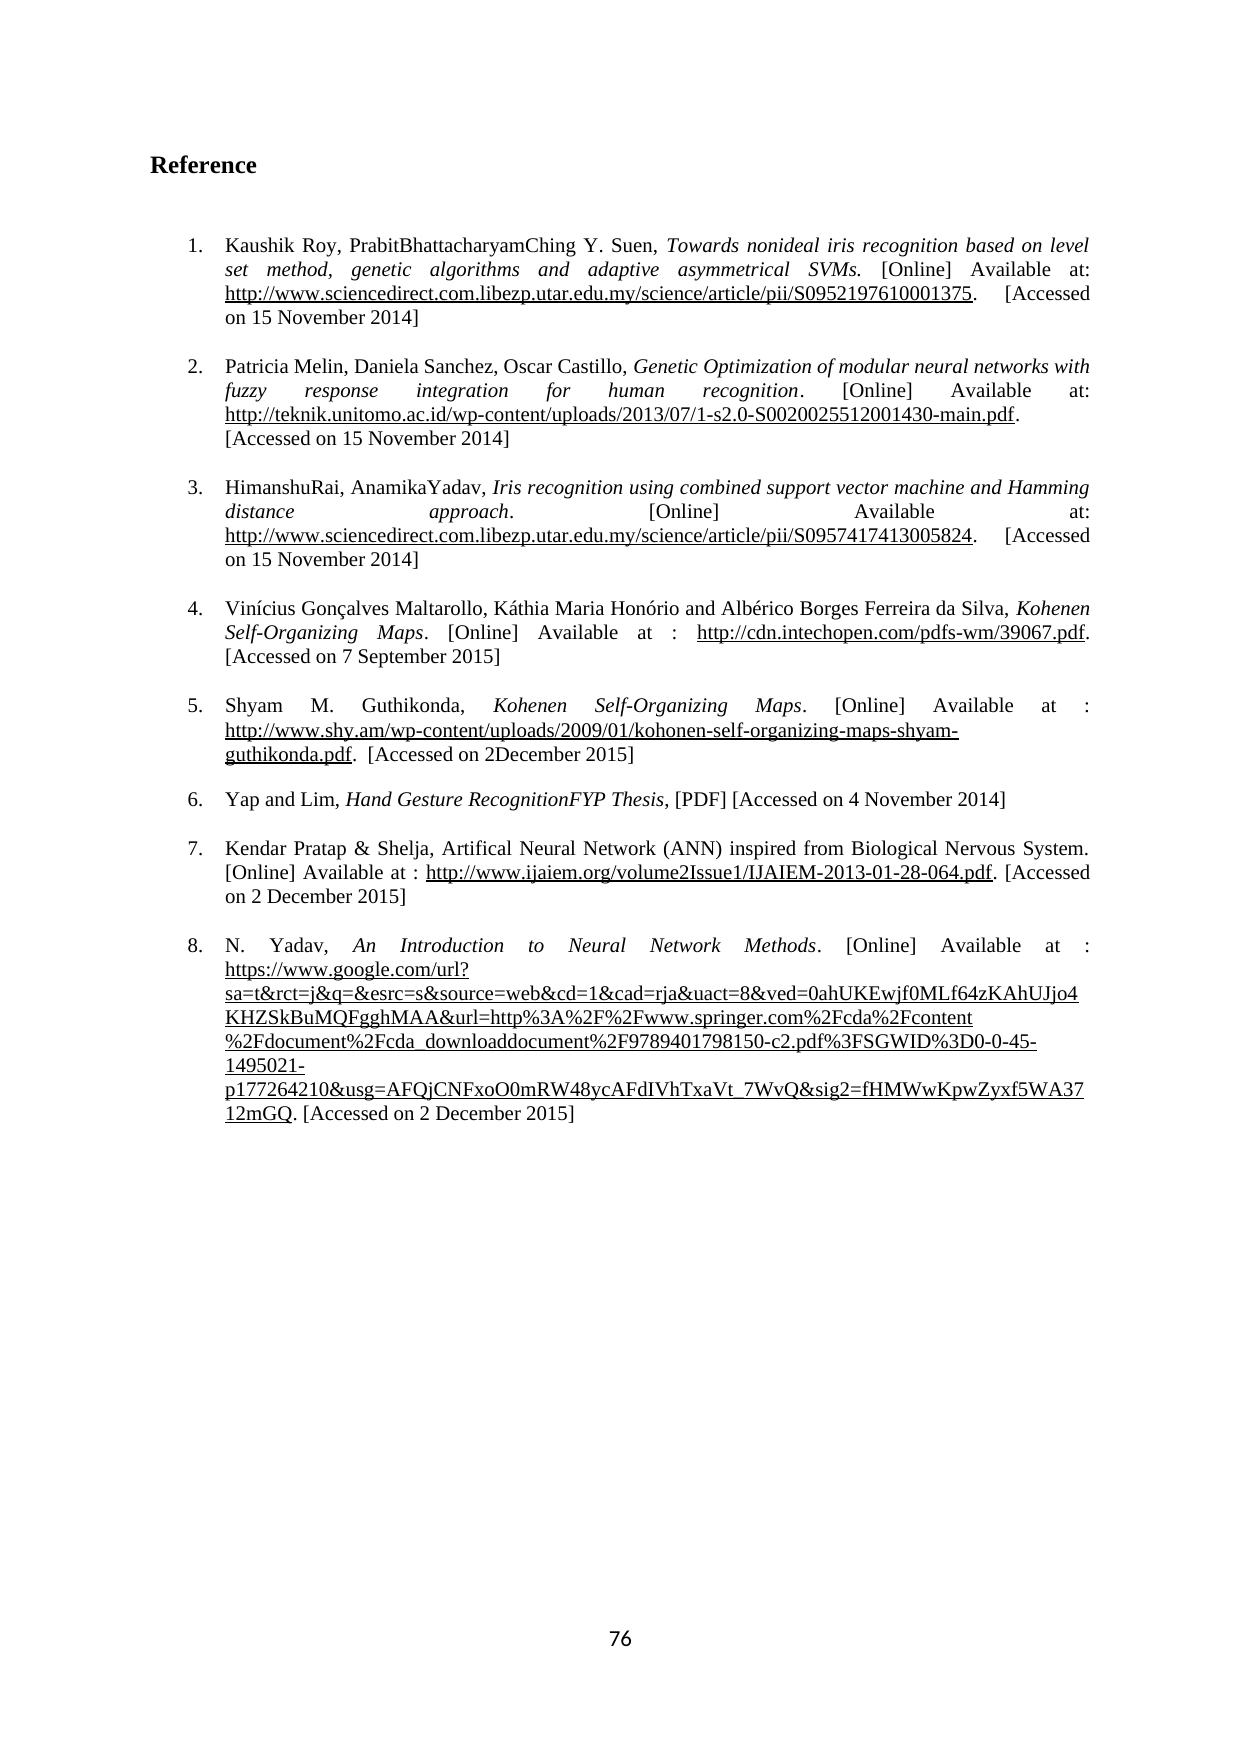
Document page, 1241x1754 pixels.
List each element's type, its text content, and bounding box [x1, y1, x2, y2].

list Yap and Lim, Hand Gesture RecognitionFYP Thesis, [PDF] [Accessed on 4 November 2014] [187, 786, 1090, 811]
list Kendar Pratap & Shelja, Artifical Neural Network (ANN) inspired from Biological Nervous System. [Online] Available at : http://www.ijaiem.org/volume2Issue1/IJAIEM-2013-01-28-064.pdf. [Accessed on 2 December 2015] [187, 836, 1090, 908]
list Kaushik Roy, PrabitBhattacharyamChing Y. Suen, Towards nonideal iris recognition based on level set method, genetic algorithms and adaptive asymmetrical SVMs. [Online] Available at: http://www.sciencedirect.com.libezp.utar.edu.my/science/article/pii/S0952197610001375. [Accessed on 15 November 2014] [187, 232, 1090, 329]
list Vinícius Gonçalves Maltarollo, Káthia Maria Honório and Albérico Borges Ferreira da Silva, Kohenen Self-Organizing Maps. [Online] Available at : http://cdn.intechopen.com/pdfs-wm/39067.pdf. [Accessed on 7 September 2015] [187, 596, 1090, 668]
list HimanshuRai, AnamikaYadav, Iris recognition using combined support vector machine and Hamming distance approach. [Online] Available at: http://www.sciencedirect.com.libezp.utar.edu.my/science/article/pii/S0957417413005824. [Accessed on 15 November 2014] [187, 475, 1090, 571]
subtitle Reference [150, 150, 1090, 179]
list Shyam M. Guthikonda, Kohenen Self-Organizing Maps. [Online] Available at : http://www.shy.am/wp-content/uploads/2009/01/kohonen-self-organizing-maps-shyam-guthikonda.pdf. [Accessed on 2December 2015] [187, 693, 1090, 766]
list Patricia Melin, Daniela Sanchez, Oscar Castillo, Genetic Optimization of modular neural networks with fuzzy response integration for human recognition. [Online] Available at: http://teknik.unitomo.ac.id/wp-content/uploads/2013/07/1-s2.0-S0020025512001430-main.pdf. [Accessed on 15 November 2014] [187, 354, 1090, 450]
list N. Yadav, An Introduction to Neural Network Methods. [Online] Available at : https://www.google.com/url?sa=t&rct=j&q=&esrc=s&source=web&cd=1&cad=rja&uact=8&ved=0ahUKEwjf0MLf64zKAhUJjo4KHZSkBuMQFgghMAA&url=http%3A%2F%2Fwww.springer.com%2Fcda%2Fcontent%2Fdocument%2Fcda_downloaddocument%2F9789401798150-c2.pdf%3FSGWID%3D0-0-45-1495021-p177264210&usg=AFQjCNFxoO0mRW48ycAFdIVhTxaVt_7WvQ&sig2=fHMWwKpwZyxf5WA3712mGQ. [Accessed on 2 December 2015] [187, 933, 1090, 1125]
